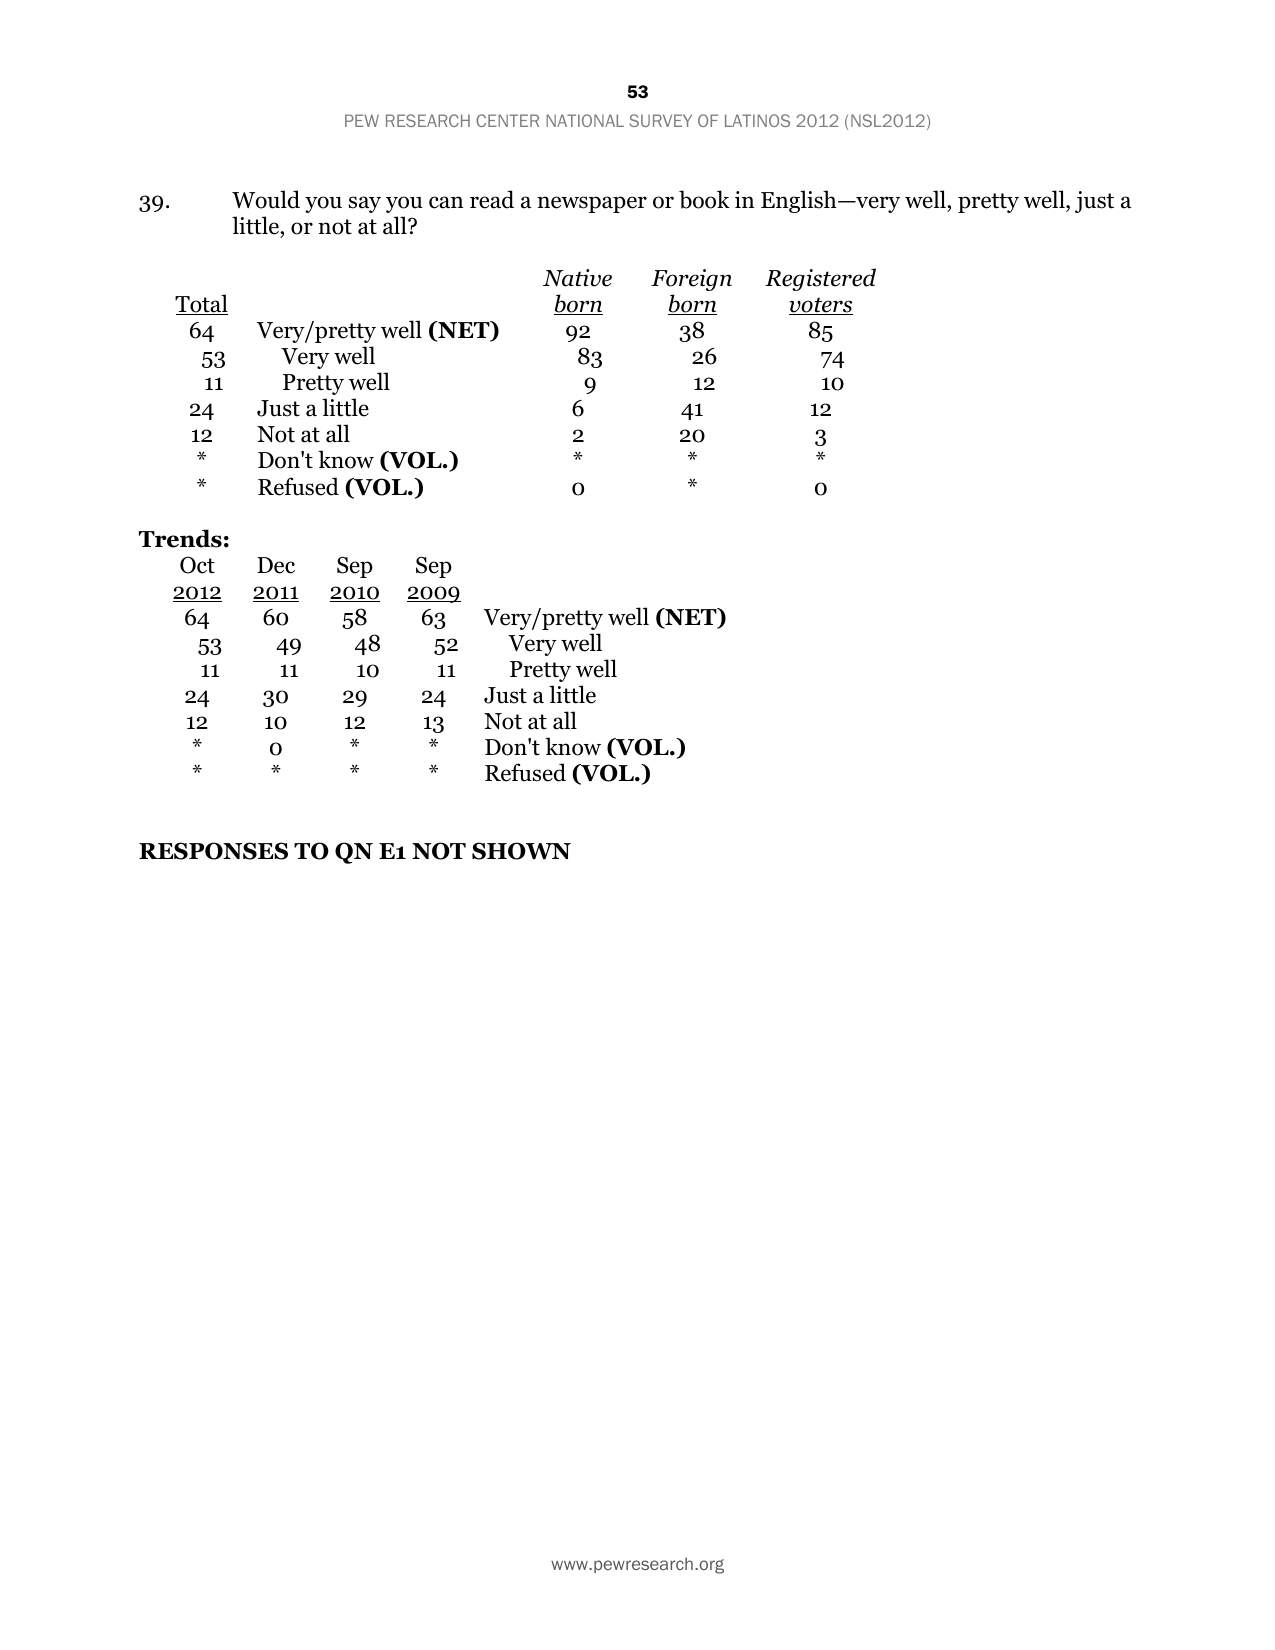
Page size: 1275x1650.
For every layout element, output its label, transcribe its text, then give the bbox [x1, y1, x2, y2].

text Trends: [139, 526, 1136, 552]
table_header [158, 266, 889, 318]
text 39. Would you say you can read a newspaper or book in English—very well, pretty well, just a little, or not at all? [139, 187, 1136, 239]
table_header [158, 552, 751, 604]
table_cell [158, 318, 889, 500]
text RESPONSES TO QN E1 NOT SHOWN [139, 838, 1136, 864]
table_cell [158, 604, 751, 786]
